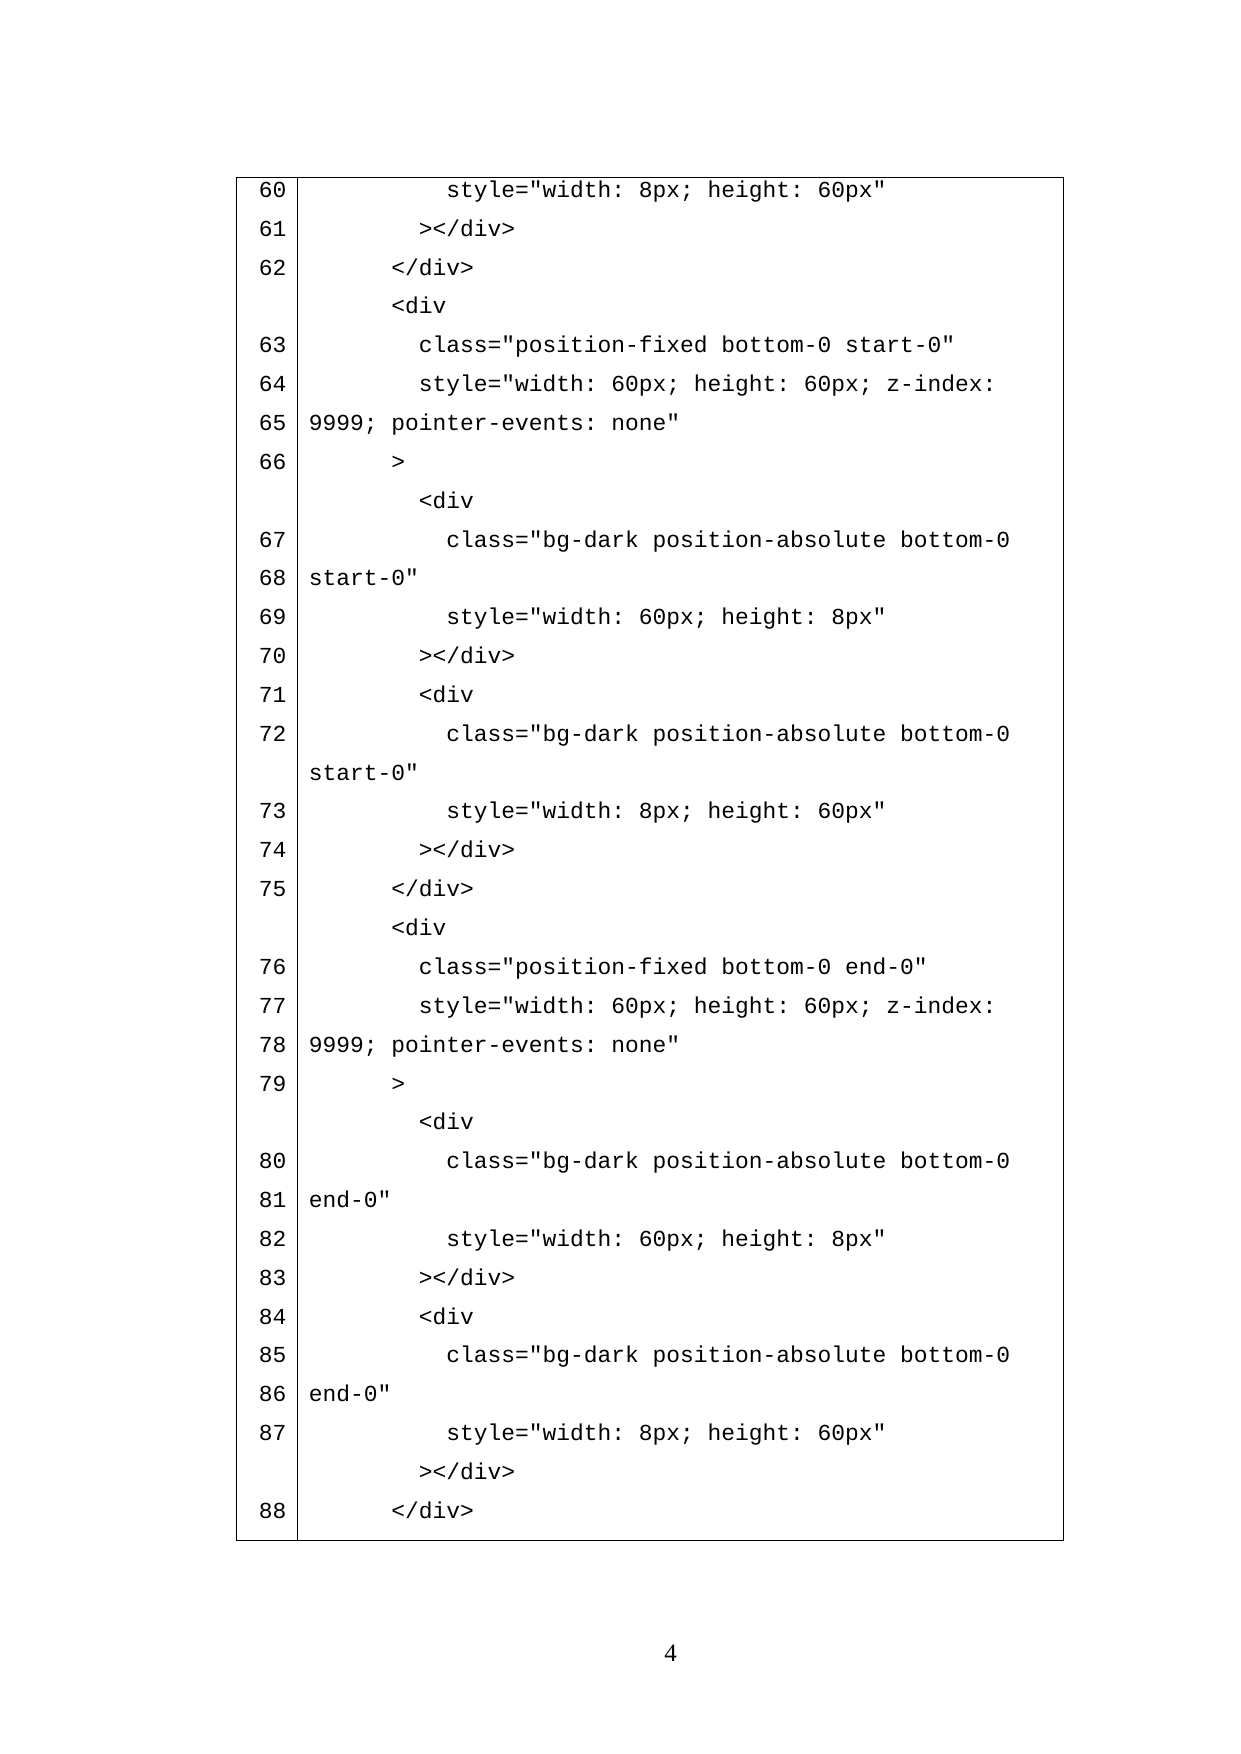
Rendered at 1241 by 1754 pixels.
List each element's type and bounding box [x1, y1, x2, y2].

table_header [298, 178, 1063, 1539]
table_header [237, 178, 297, 1539]
